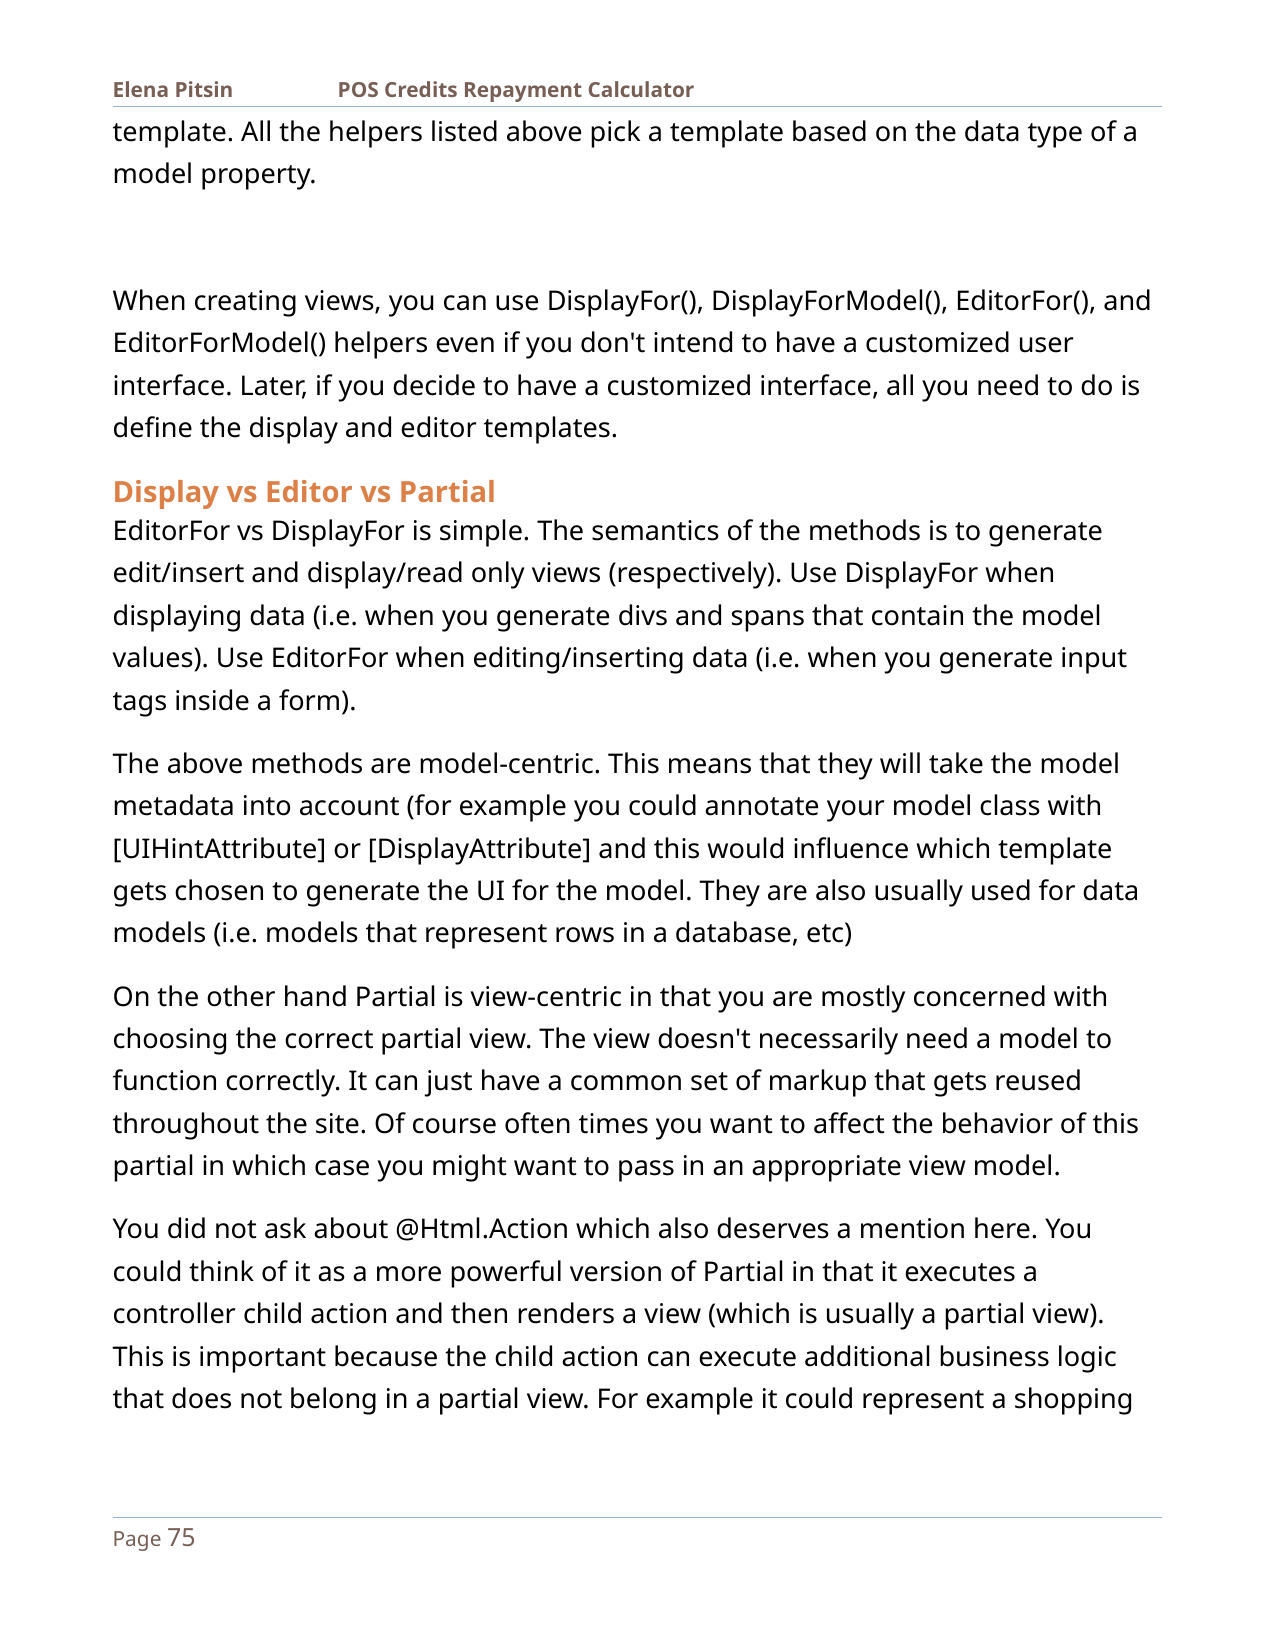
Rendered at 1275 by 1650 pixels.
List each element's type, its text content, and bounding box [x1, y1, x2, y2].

text On the other hand Partial is view-centric in that you are mostly concerned with choosing the correct partial view. The view doesn't necessarily need a model to function correctly. It can just have a common set of markup that gets reused throughout the site. Of course often times you want to affect the behavior of this partial in which case you might want to pass in an appropriate view model. [112, 977, 1162, 1183]
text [112, 1210, 1162, 1416]
text The above methods are model-centric. This means that they will take the model metadata into account (for example you could annotate your model class with [UIHintAttribute] or [DisplayAttribute] and this would influence which template gets chosen to generate the UI for the model. They are also usually used for data models (i.e. models that represent rows in a database, etc) [112, 744, 1162, 951]
text Display vs Editor vs Partial [112, 472, 1162, 511]
text When creating views, you can use DisplayFor(), DisplayForModel(), EditorFor(), and EditorForModel() helpers even if you don't intend to have a customized user interface. Later, if you decide to have a customized interface, all you need to do is define the display and editor templates. [112, 281, 1162, 445]
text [112, 112, 1162, 192]
text EditorFor vs DisplayFor is simple. The semantics of the methods is to generate edit/insert and display/read only views (respectively). Use DisplayFor when displaying data (i.e. when you generate divs and spans that contain the model values). Use EditorFor when editing/inserting data (i.e. when you generate input tags inside a form). [112, 511, 1162, 718]
